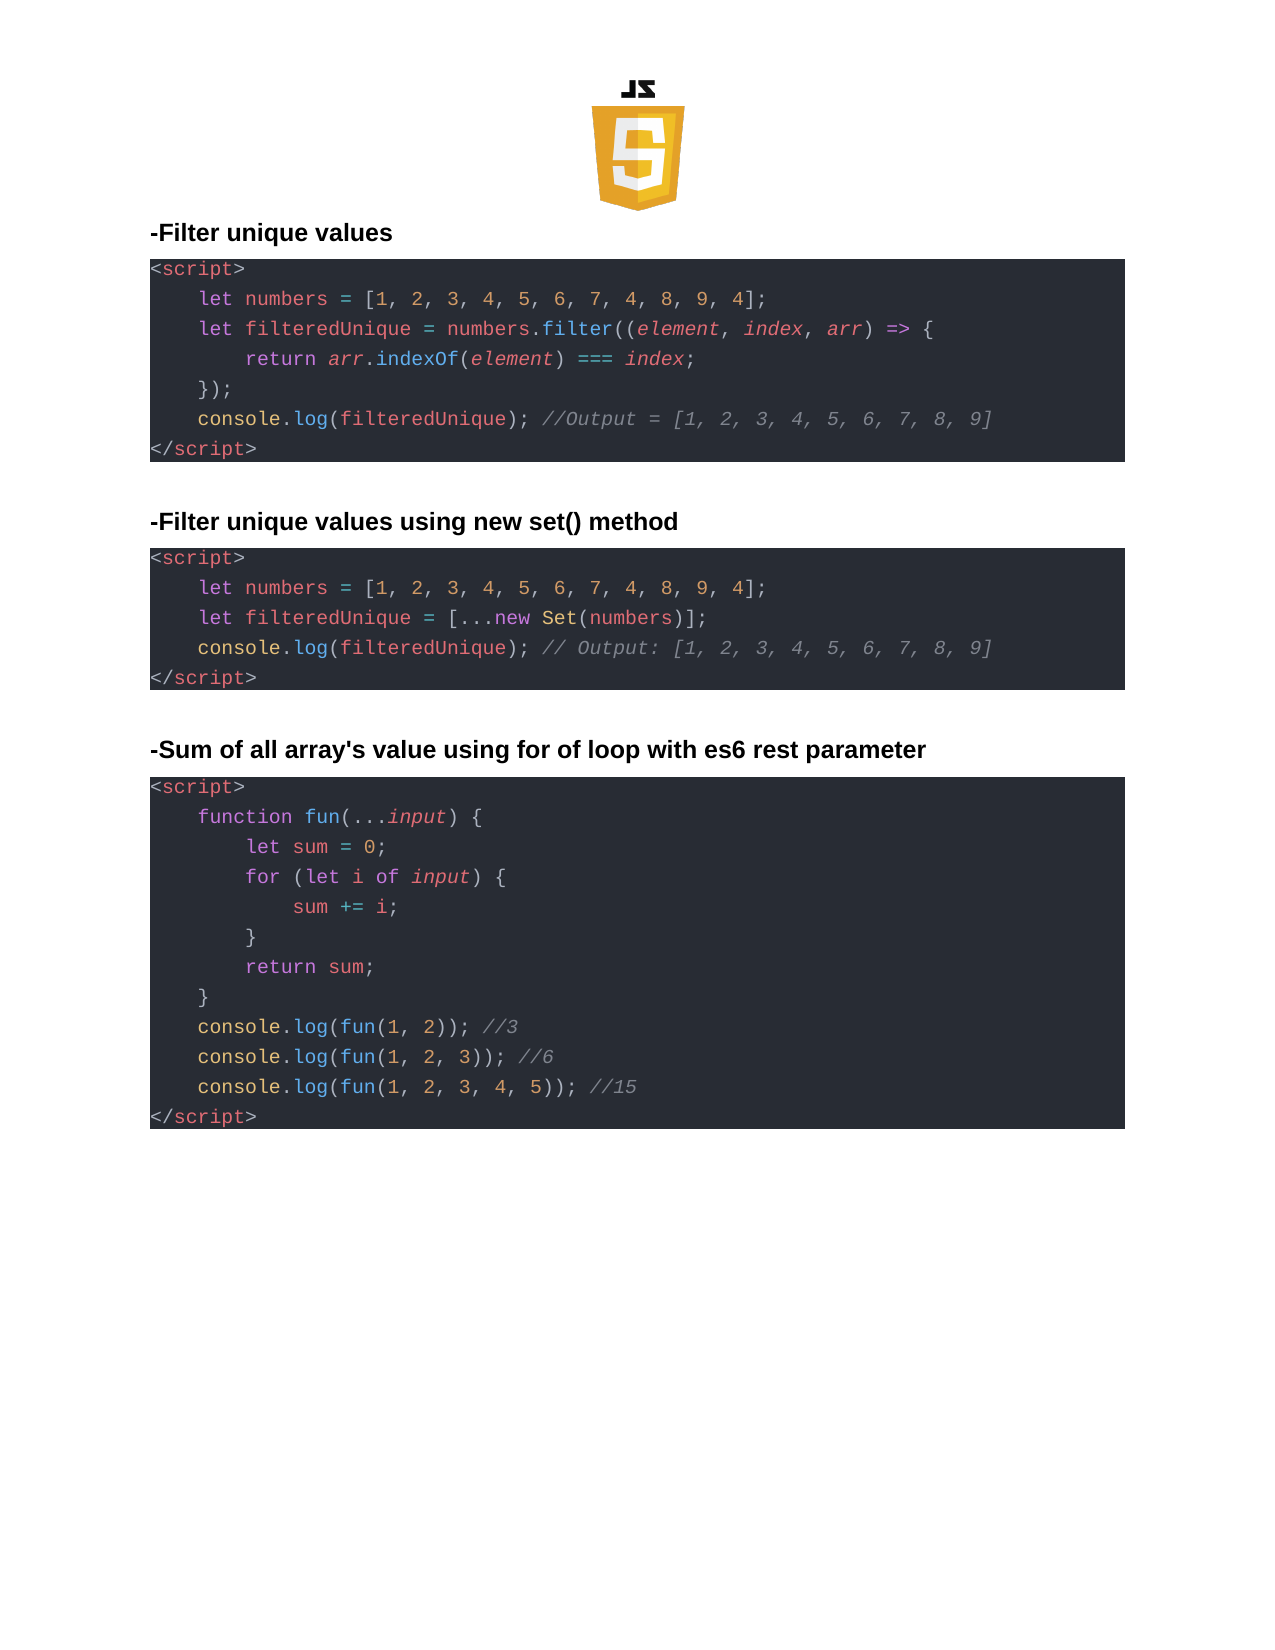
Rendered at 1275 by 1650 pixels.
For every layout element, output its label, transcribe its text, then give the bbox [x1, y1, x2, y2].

text sum += i; [150, 897, 1125, 919]
text console.log(fun(1, 2, 3, 4, 5)); //15 [150, 1077, 1125, 1099]
text }); [150, 379, 1125, 402]
text console.log(filteredUnique); //Output = [1, 2, 3, 4, 5, 6, 7, 8, 9] [150, 409, 1125, 432]
text let numbers = [1, 2, 3, 4, 5, 6, 7, 4, 8, 9, 4]; [150, 578, 1125, 600]
text <script> [150, 777, 1125, 799]
text </script> [150, 1107, 1125, 1129]
subtitle -Filter unique values [150, 218, 1125, 247]
text </script> [150, 439, 1125, 462]
subtitle -Sum of all array's value using for of loop with es6 rest parameter [150, 735, 1125, 764]
text return sum; [150, 957, 1125, 979]
text let numbers = [1, 2, 3, 4, 5, 6, 7, 4, 8, 9, 4]; [150, 289, 1125, 312]
text for (let i of input) { [150, 867, 1125, 889]
text function fun(...input) { [150, 807, 1125, 829]
text console.log(filteredUnique); // Output: [1, 2, 3, 4, 5, 6, 7, 8, 9] [150, 638, 1125, 660]
text </script> [150, 668, 1125, 690]
text <script> [150, 548, 1125, 570]
text <script> [150, 259, 1125, 282]
text return arr.indexOf(element) === index; [150, 349, 1125, 372]
text let filteredUnique = numbers.filter((element, index, arr) => { [150, 319, 1125, 342]
text console.log(fun(1, 2, 3)); //6 [150, 1047, 1125, 1069]
text console.log(fun(1, 2)); //3 [150, 1017, 1125, 1039]
text } [150, 987, 1125, 1009]
text let filteredUnique = [...new Set(numbers)]; [150, 608, 1125, 630]
subtitle -Filter unique values using new set() method [150, 507, 1125, 535]
text } [150, 927, 1125, 949]
picture [568, 75, 708, 214]
text let sum = 0; [150, 837, 1125, 859]
